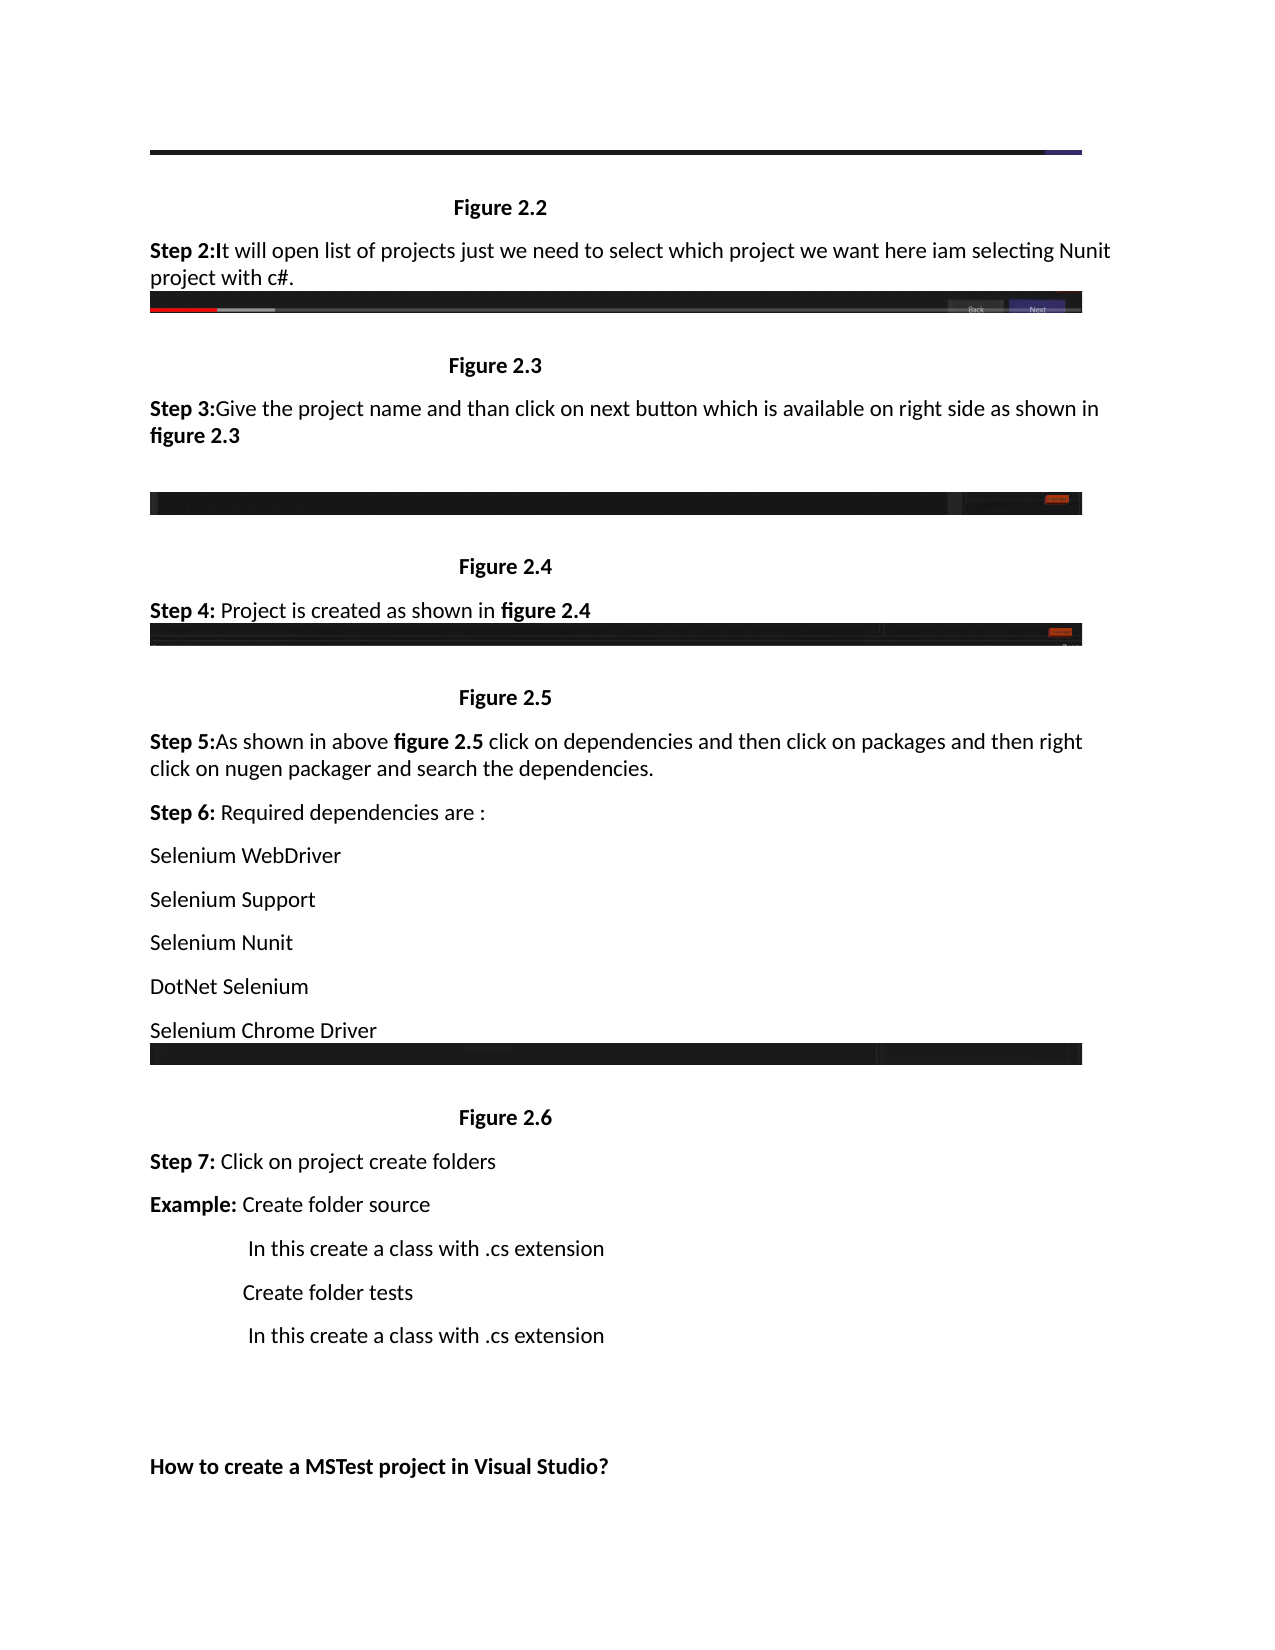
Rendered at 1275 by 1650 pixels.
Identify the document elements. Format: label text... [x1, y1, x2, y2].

text Figure 2.2 [150, 194, 1125, 221]
text Step 5:As shown in above figure 2.5 click on dependencies and then click on packages and then right click on nugen packager and search the dependencies. [150, 728, 1125, 782]
text Selenium WebDriver [150, 842, 1125, 869]
text Step 3:Give the project name and than click on next button which is available on right side as shown in figure 2.3 [150, 395, 1125, 449]
text Selenium Chrome Driver [150, 1017, 1125, 1043]
text Figure 2.6 [150, 1104, 1125, 1131]
text Step 2:It will open list of projects just we need to select which project we want here iam selecting Nunit project with c#. [150, 237, 1125, 291]
text DotNet Selenium [150, 973, 1125, 1000]
text Selenium Nunit [150, 929, 1125, 956]
text Figure 2.5 [150, 684, 1125, 711]
text Create folder tests [150, 1278, 1125, 1305]
text How to create a MSTest project in Visual Studio? [150, 1453, 1125, 1480]
text Figure 2.4 [150, 553, 1125, 580]
text Step 7: Click on project create folders [150, 1147, 1125, 1174]
text Figure 2.3 [150, 352, 1125, 378]
text Step 4: Project is created as shown in figure 2.4 [150, 597, 1125, 624]
text In this create a class with .cs extension [150, 1322, 1125, 1349]
text Selenium Support [150, 886, 1125, 913]
text In this create a class with .cs extension [150, 1235, 1125, 1262]
text Step 6: Required dependencies are : [150, 798, 1125, 825]
text Example: Create folder source [150, 1191, 1125, 1218]
